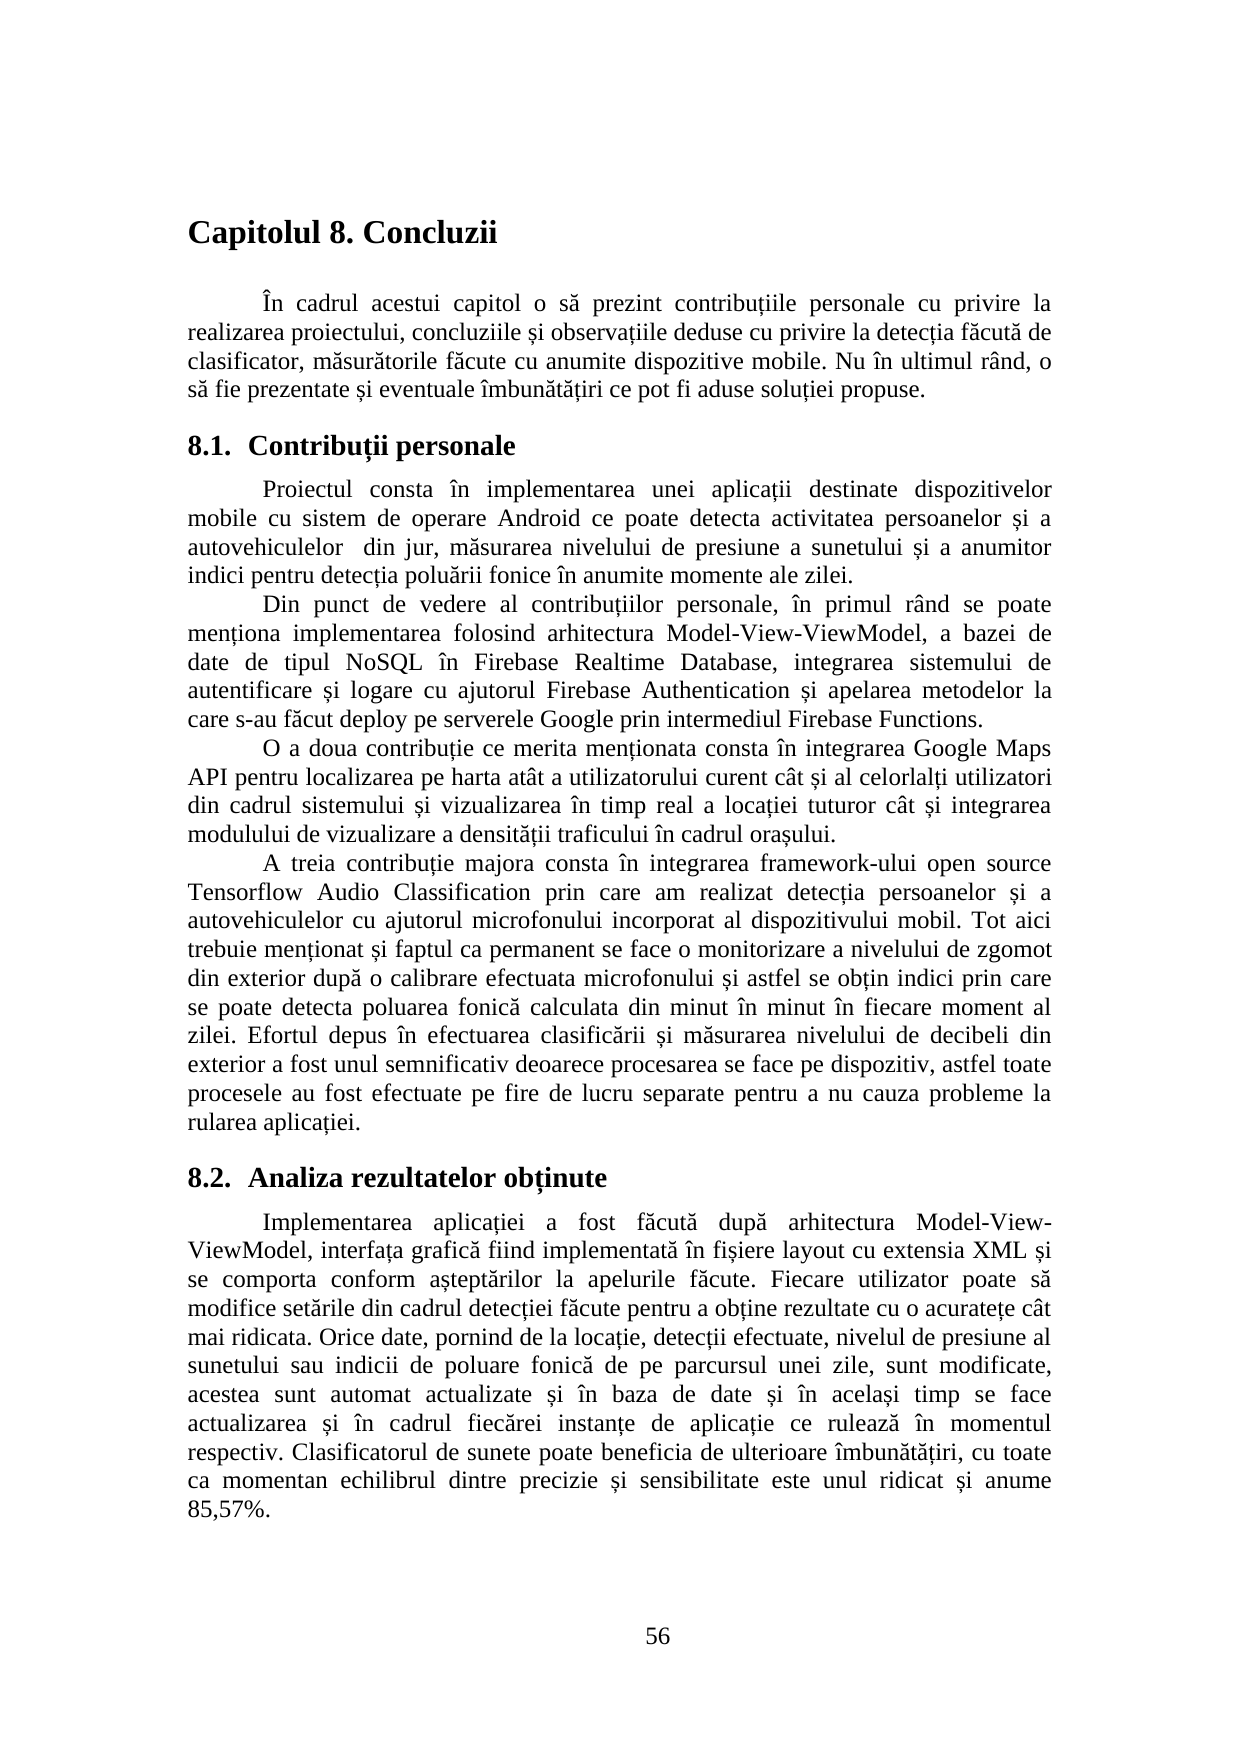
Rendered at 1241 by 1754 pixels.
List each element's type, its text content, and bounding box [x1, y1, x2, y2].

subtitle Contribuții personale [187, 428, 1053, 462]
text A treia contribuție majora consta în integrarea framework-ului open source Tensorflow Audio Classification prin care am realizat detecția persoanelor și a autovehiculelor cu ajutorul microfonului incorporat al dispozitivului mobil. Tot aici trebuie menționat și faptul ca permanent se face o monitorizare a nivelului de zgomot din exterior după o calibrare efectuata microfonului și astfel se obțin indici prin care se poate detecta poluarea fonică calculata din minut în minut în fiecare moment al zilei. Efortul depus în efectuarea clasificării și măsurarea nivelului de decibeli din exterior a fost unul semnificativ deoarece procesarea se face pe dispozitiv, astfel toate procesele au fost efectuate pe fire de lucru separate pentru a nu cauza probleme la rularea aplicației. [187, 848, 1053, 1136]
subtitle Concluzii [187, 212, 1053, 251]
subtitle Analiza rezultatelor obținute [187, 1161, 1053, 1194]
list În cadrul acestui capitol o să prezint contribuțiile personale cu privire la realizarea proiectului, concluziile și observațiile deduse cu privire la detecția făcută de clasificator, măsurătorile făcute cu anumite dispozitive mobile. Nu în ultimul rând, o să fie prezentate și eventuale îmbunătățiri ce pot fi aduse soluției propuse. [187, 288, 1053, 403]
text Din punct de vedere al contribuțiilor personale, în primul rând se poate menționa implementarea folosind arhitectura Model-View-ViewModel, a bazei de date de tipul NoSQL în Firebase Realtime Database, integrarea sistemului de autentificare și logare cu ajutorul Firebase Authentication și apelarea metodelor la care s-au făcut deploy pe serverele Google prin intermediul Firebase Functions. [187, 589, 1053, 733]
text Implementarea aplicației a fost făcută după arhitectura Model-View-ViewModel, interfața grafică fiind implementată în fișiere layout cu extensia XML și se comporta conform așteptărilor la apelurile făcute. Fiecare utilizator poate să modifice setările din cadrul detecției făcute pentru a obține rezultate cu o acuratețe cât mai ridicata. Orice date, pornind de la locație, detecții efectuate, nivelul de presiune al sunetului sau indicii de poluare fonică de pe parcursul unei zile, sunt modificate, acestea sunt automat actualizate și în baza de date și în același timp se face actualizarea și în cadrul fiecărei instanțe de aplicație ce rulează în momentul respectiv. Clasificatorul de sunete poate beneficia de ulterioare îmbunătățiri, cu toate ca momentan echilibrul dintre precizie și sensibilitate este unul ridicat și anume 85,57%. [187, 1207, 1053, 1523]
text Proiectul consta în implementarea unei aplicații destinate dispozitivelor mobile cu sistem de operare Android ce poate detecta activitatea persoanelor și a autovehiculelor din jur, măsurarea nivelului de presiune a sunetului și a anumitor indici pentru detecția poluării fonice în anumite momente ale zilei. [187, 474, 1053, 589]
text O a doua contribuție ce merita menționata consta în integrarea Google Maps API pentru localizarea pe harta atât a utilizatorului curent cât și al celorlalți utilizatori din cadrul sistemului și vizualizarea în timp real a locației tuturor cât și integrarea modulului de vizualizare a densității traficului în cadrul orașului. [187, 733, 1053, 848]
